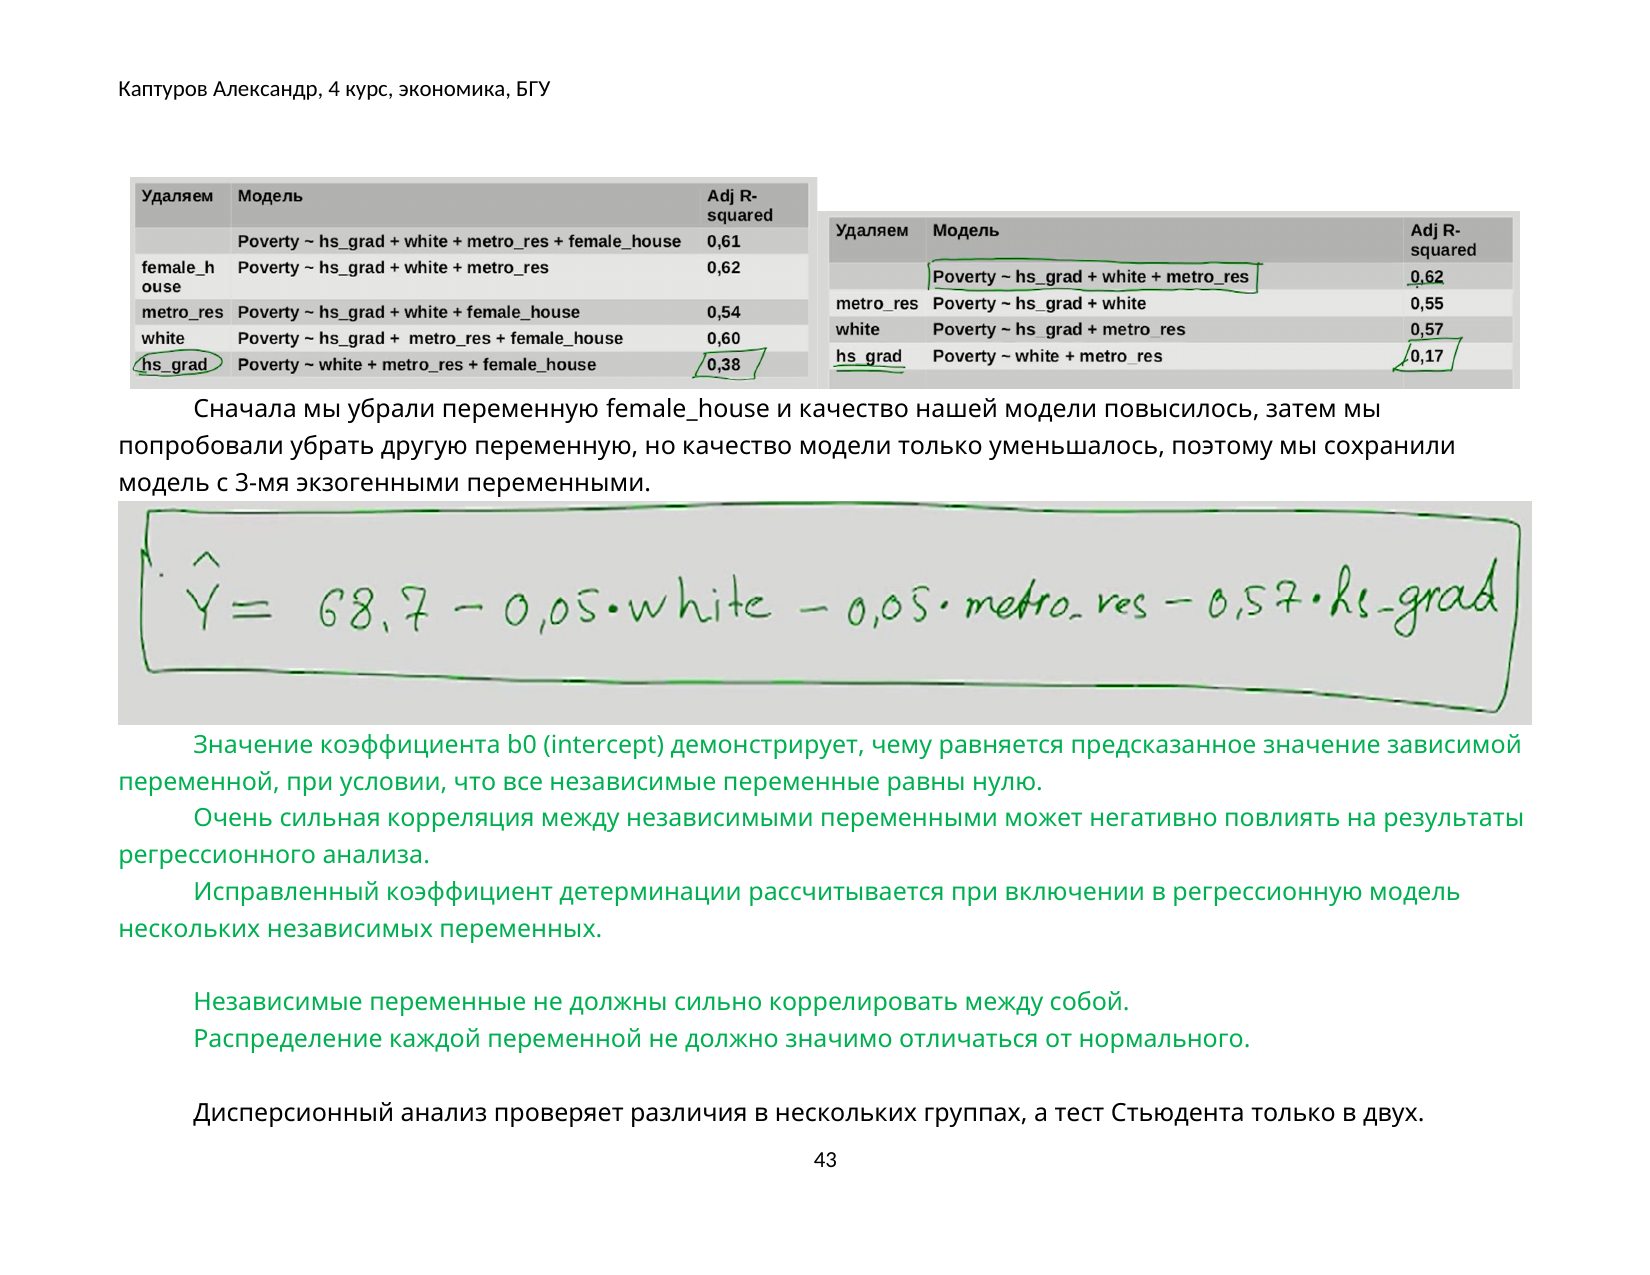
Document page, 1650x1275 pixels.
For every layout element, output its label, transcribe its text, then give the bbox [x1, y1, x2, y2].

picture [130, 177, 1520, 389]
text Исправленный коэффициент детерминации рассчитывается при включении в регрессионную модель нескольких независимых переменных. [118, 874, 1532, 944]
text Дисперсионный анализ проверяет различия в нескольких группах, а тест Стьюдента только в двух. [118, 1094, 1532, 1128]
text Независимые переменные не должны сильно коррелировать между собой. [118, 984, 1532, 1018]
text Сначала мы убрали переменную female_house и качество нашей модели повысилось, затем мы попробовали убрать другую переменную, но качество модели только уменьшалось, поэтому мы сохранили модель с 3-мя экзогенными переменными. [118, 391, 1532, 498]
text Значение коэффициента b0 (intercept) демонстрирует, чему равняется предсказанное значение зависимой переменной, при условии, что все независимые переменные равны нулю. [118, 727, 1532, 797]
text Распределение каждой переменной не должно значимо отличаться от нормального. [118, 1021, 1532, 1055]
picture [118, 501, 1532, 725]
text Очень сильная корреляция между независимыми переменными может негативно повлиять на результаты регрессионного анализа. [118, 800, 1532, 871]
